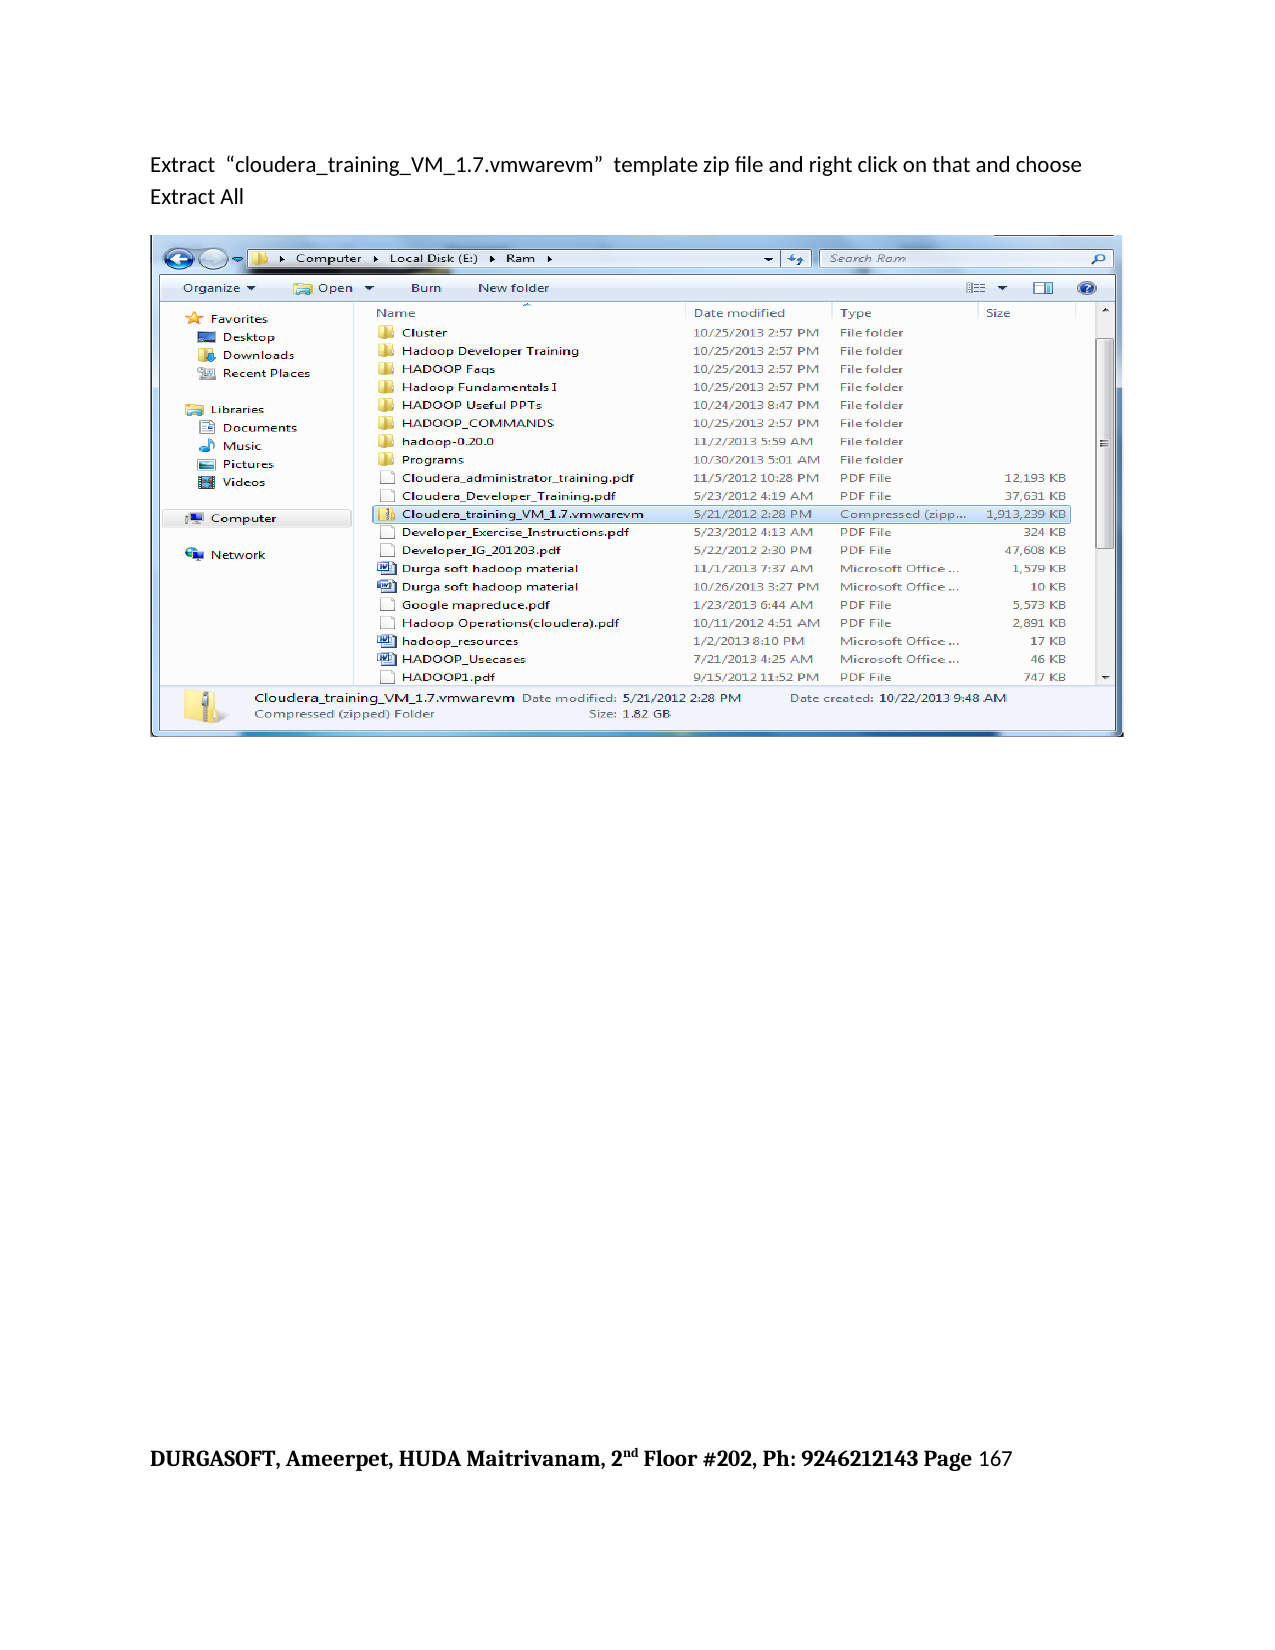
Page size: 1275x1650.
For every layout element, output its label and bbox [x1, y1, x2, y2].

picture [150, 235, 1124, 737]
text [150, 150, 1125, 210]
